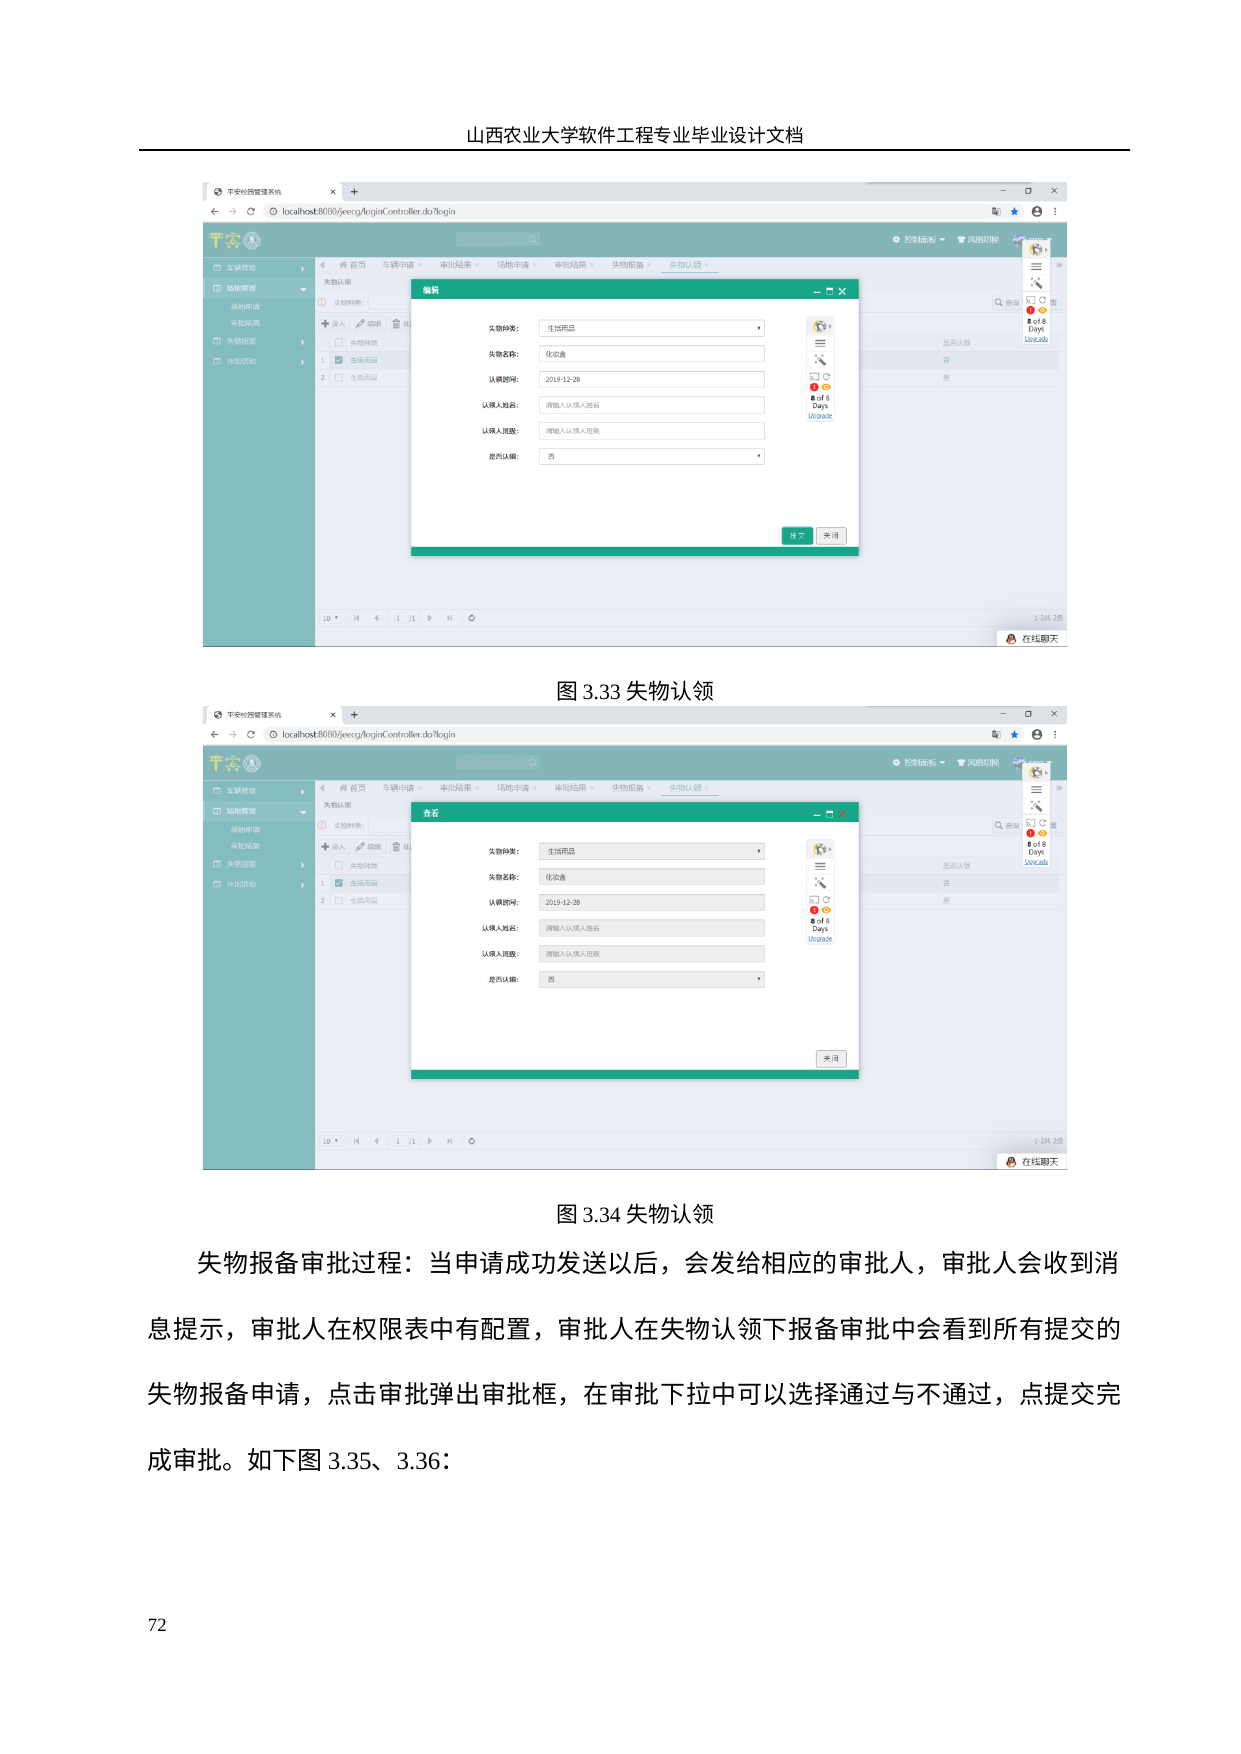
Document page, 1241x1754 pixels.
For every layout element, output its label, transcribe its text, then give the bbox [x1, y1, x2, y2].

picture [202, 706, 1067, 1170]
text 图3.34 失物认领 [148, 1197, 1122, 1229]
text 失物报备审批过程：当申请成功发送以后，会发给相应的审批人，审批人会收到消息提示，审批人在权限表中有配置，审批人在失物认领下报备审批中会看到所有提交的失物报备申请，点击审批弹出审批框，在审批下拉中可以选择通过与不通过，点提交完成审批。如下图3.35、3.36： [148, 1229, 1122, 1491]
picture [202, 182, 1067, 647]
text 图3.33 失物认领 [148, 673, 1122, 706]
